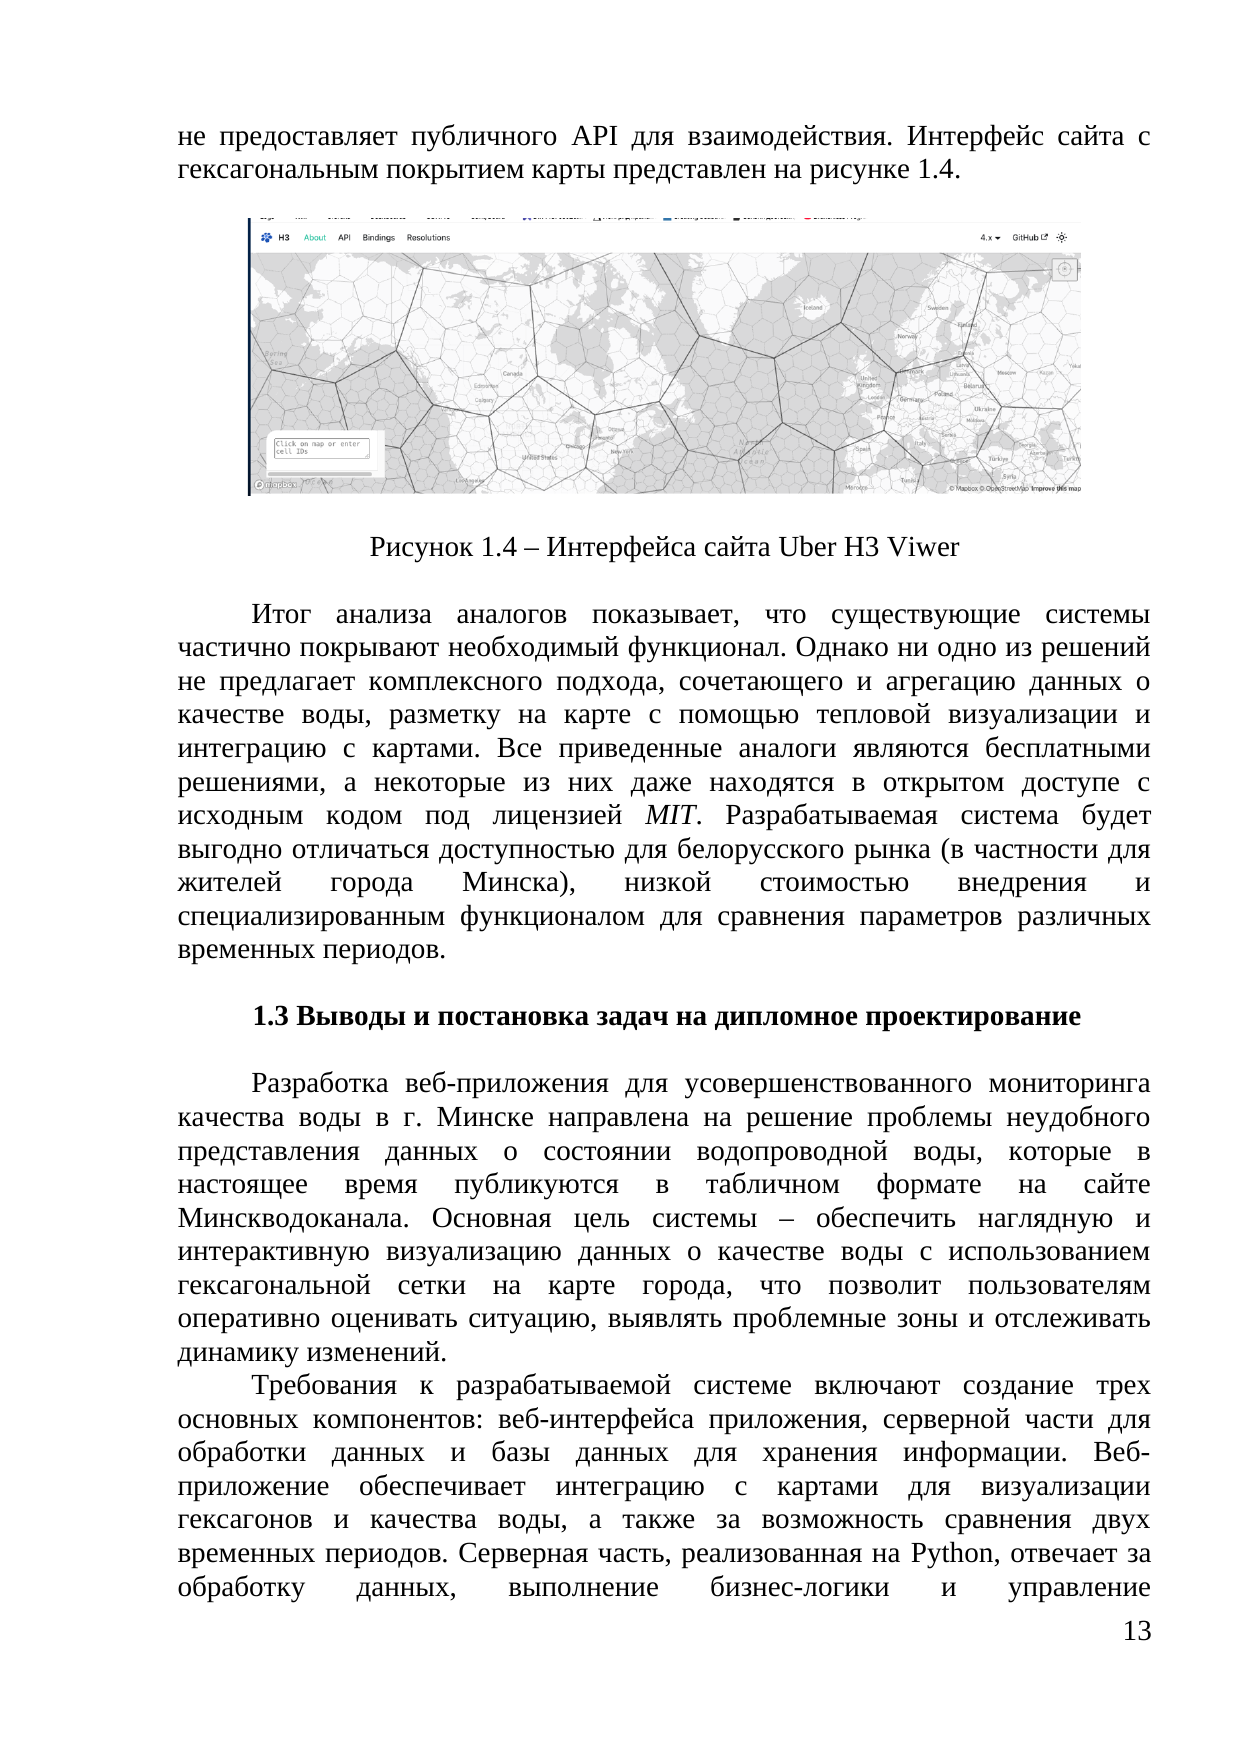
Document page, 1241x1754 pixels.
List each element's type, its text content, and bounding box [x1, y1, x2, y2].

text Рисунок 1.4 – Интерфейса сайта Uber H3 Viwer [177, 529, 1152, 562]
picture [247, 218, 1081, 496]
text Разработка веб-приложения для усовершенствованного мониторинга качества воды в г. Минске направлена на решение проблемы неудобного представления данных о состоянии водопроводной воды, которые в настоящее время публикуются в табличном формате на сайте Минскводоканала. Основная цель системы – обеспечить наглядную и интерактивную визуализацию данных о качестве воды с использованием гексагональной сетки на карте города, что позволит пользователям оперативно оценивать ситуацию, выявлять проблемные зоны и отслеживать динамику изменений. [177, 1066, 1152, 1367]
subtitle 1.3 Выводы и постановка задач на дипломное проектирование [252, 998, 1152, 1032]
text Итог анализа аналогов показывает, что существующие системы частично покрывают необходимый функционал. Однако ни одно из решений не предлагает комплексного подхода, сочетающего и агрегацию данных о качестве воды, разметку на карте с помощью тепловой визуализации и интеграцию с картами. Все приведенные аналоги являются бесплатными решениями, а некоторые из них даже находятся в открытом доступе с исходным кодом под лицензией MIT. Разрабатываемая система будет выгодно отличаться доступностью для белорусского рынка (в частности для жителей города Минска), низкой стоимостью внедрения и специализированным функционалом для сравнения параметров различных временных периодов. [177, 596, 1152, 965]
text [177, 118, 1152, 185]
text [177, 1367, 1152, 1602]
